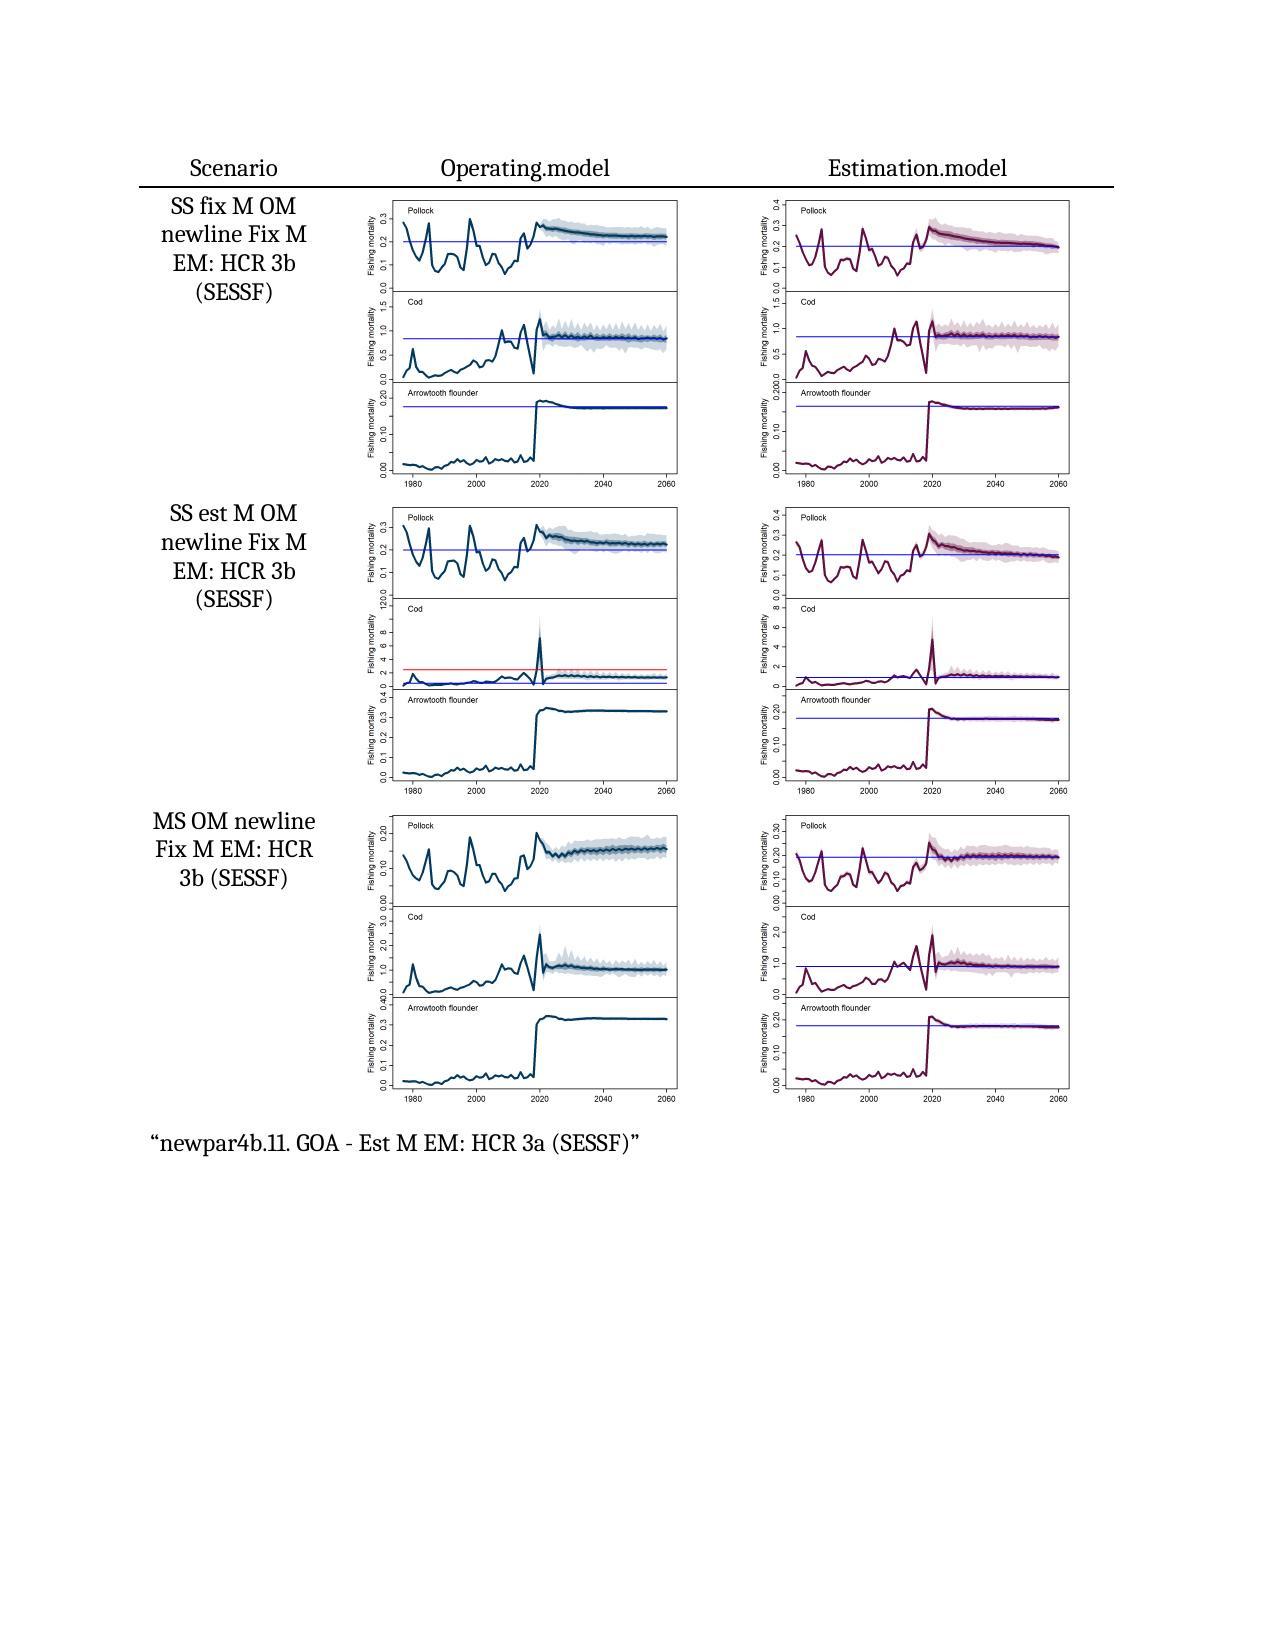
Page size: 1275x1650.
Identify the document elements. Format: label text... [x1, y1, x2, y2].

table_header Operating.model [329, 150, 721, 186]
picture [363, 806, 687, 1107]
text “newpar4b.11. GOA - Est M EM: HCR 3a (SESSF)” [150, 1129, 1125, 1158]
table_header Scenario [139, 150, 329, 186]
table_cell SS est M OM newline Fix M EM: HCR 3b (SESSF) [139, 495, 329, 803]
table_cell [329, 495, 721, 803]
table_cell [721, 495, 1114, 803]
table_cell MS OM newline Fix M EM: HCR 3b (SESSF) [139, 803, 329, 1110]
table_header Estimation.model [721, 150, 1114, 186]
picture [363, 499, 687, 799]
picture [756, 806, 1079, 1107]
table_cell SS fix M OM newline Fix M EM: HCR 3b (SESSF) [139, 188, 329, 495]
table_cell [721, 188, 1114, 495]
table_cell [721, 803, 1114, 1110]
table_cell [329, 188, 721, 495]
table_cell [329, 803, 721, 1110]
picture [756, 499, 1079, 799]
picture [363, 191, 687, 492]
picture [756, 191, 1079, 492]
